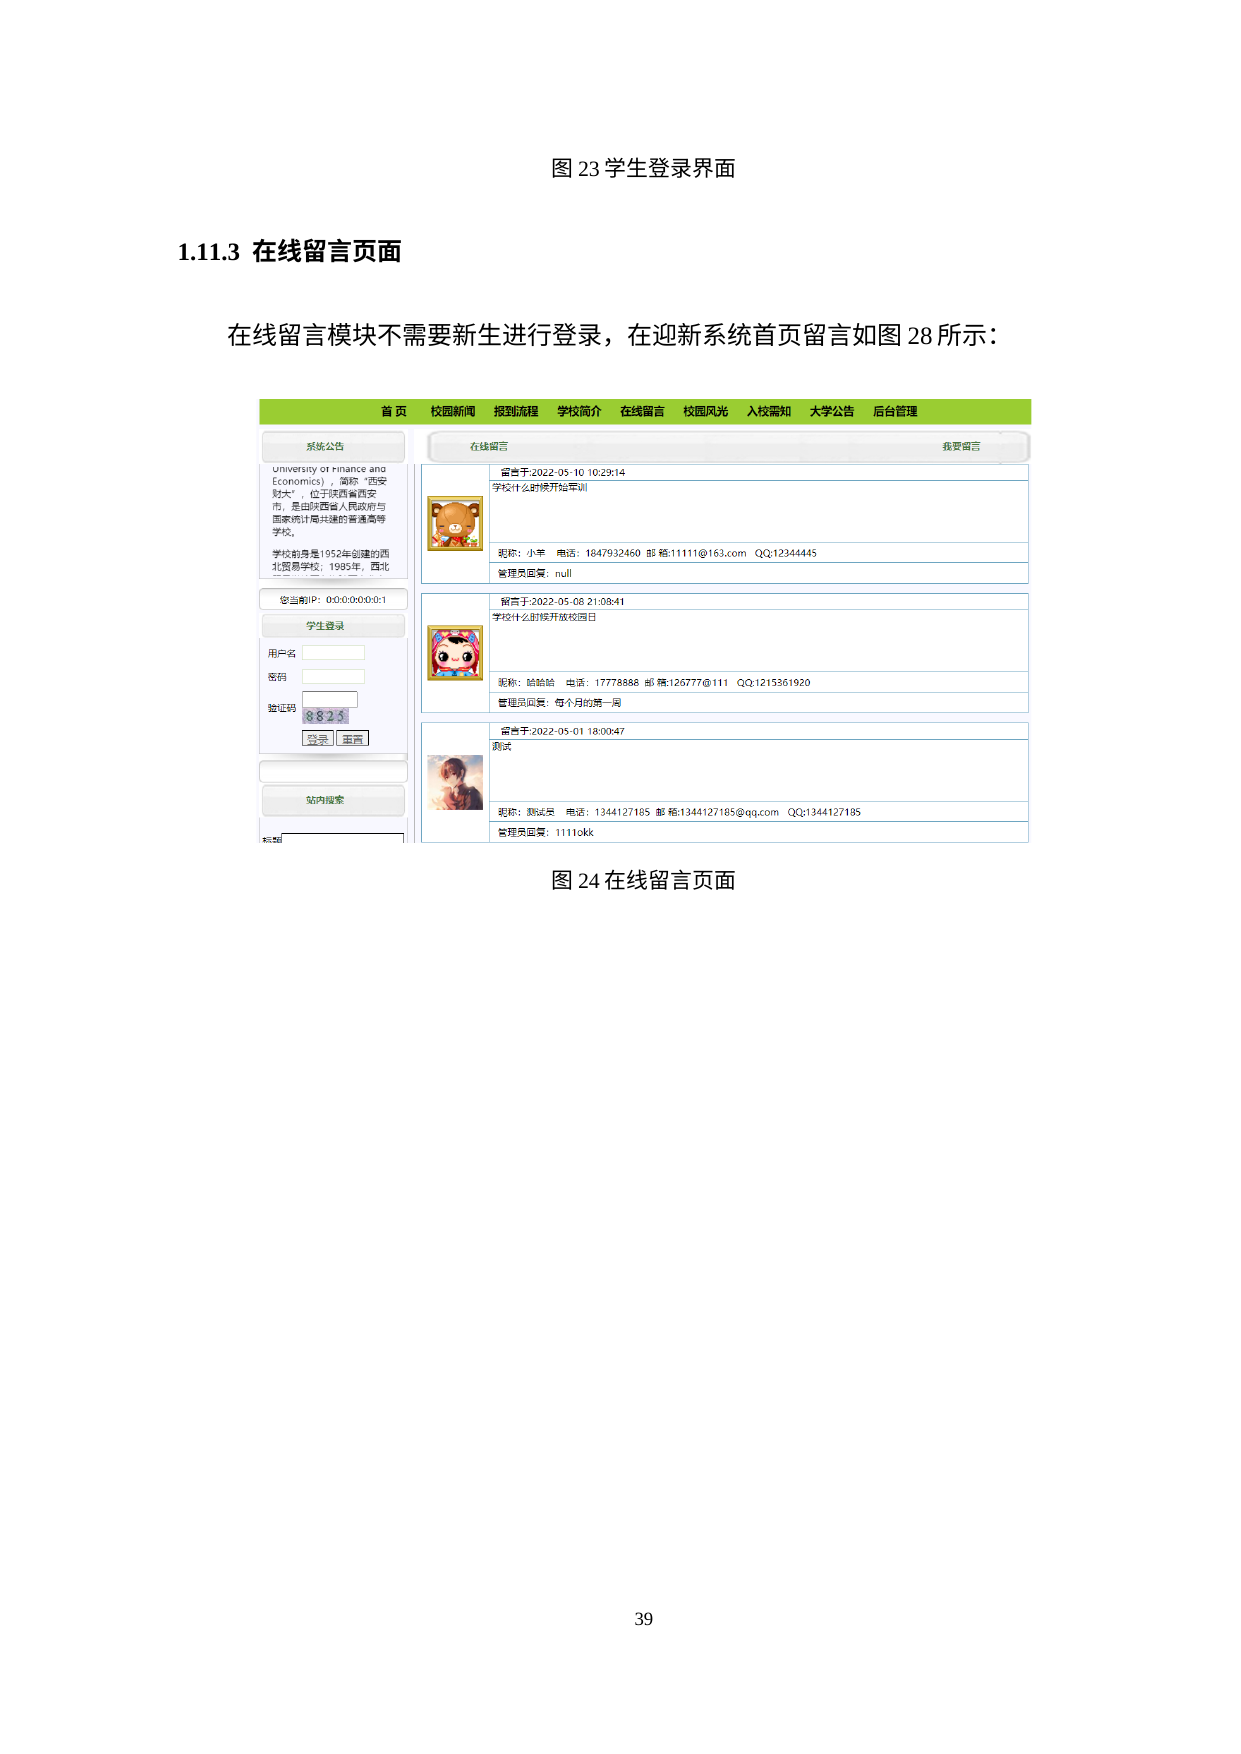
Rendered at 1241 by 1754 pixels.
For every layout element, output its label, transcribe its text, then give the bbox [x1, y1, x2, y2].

text 在线留言模块不需要新生进行登录，在迎新系统首页留言如图28所示： [177, 301, 1110, 367]
text 图24 在线留言页面 [177, 862, 1110, 895]
picture [256, 399, 1032, 843]
text 图23 学生登录界面 [177, 151, 1110, 183]
subtitle 在线留言页面 [177, 217, 1110, 283]
